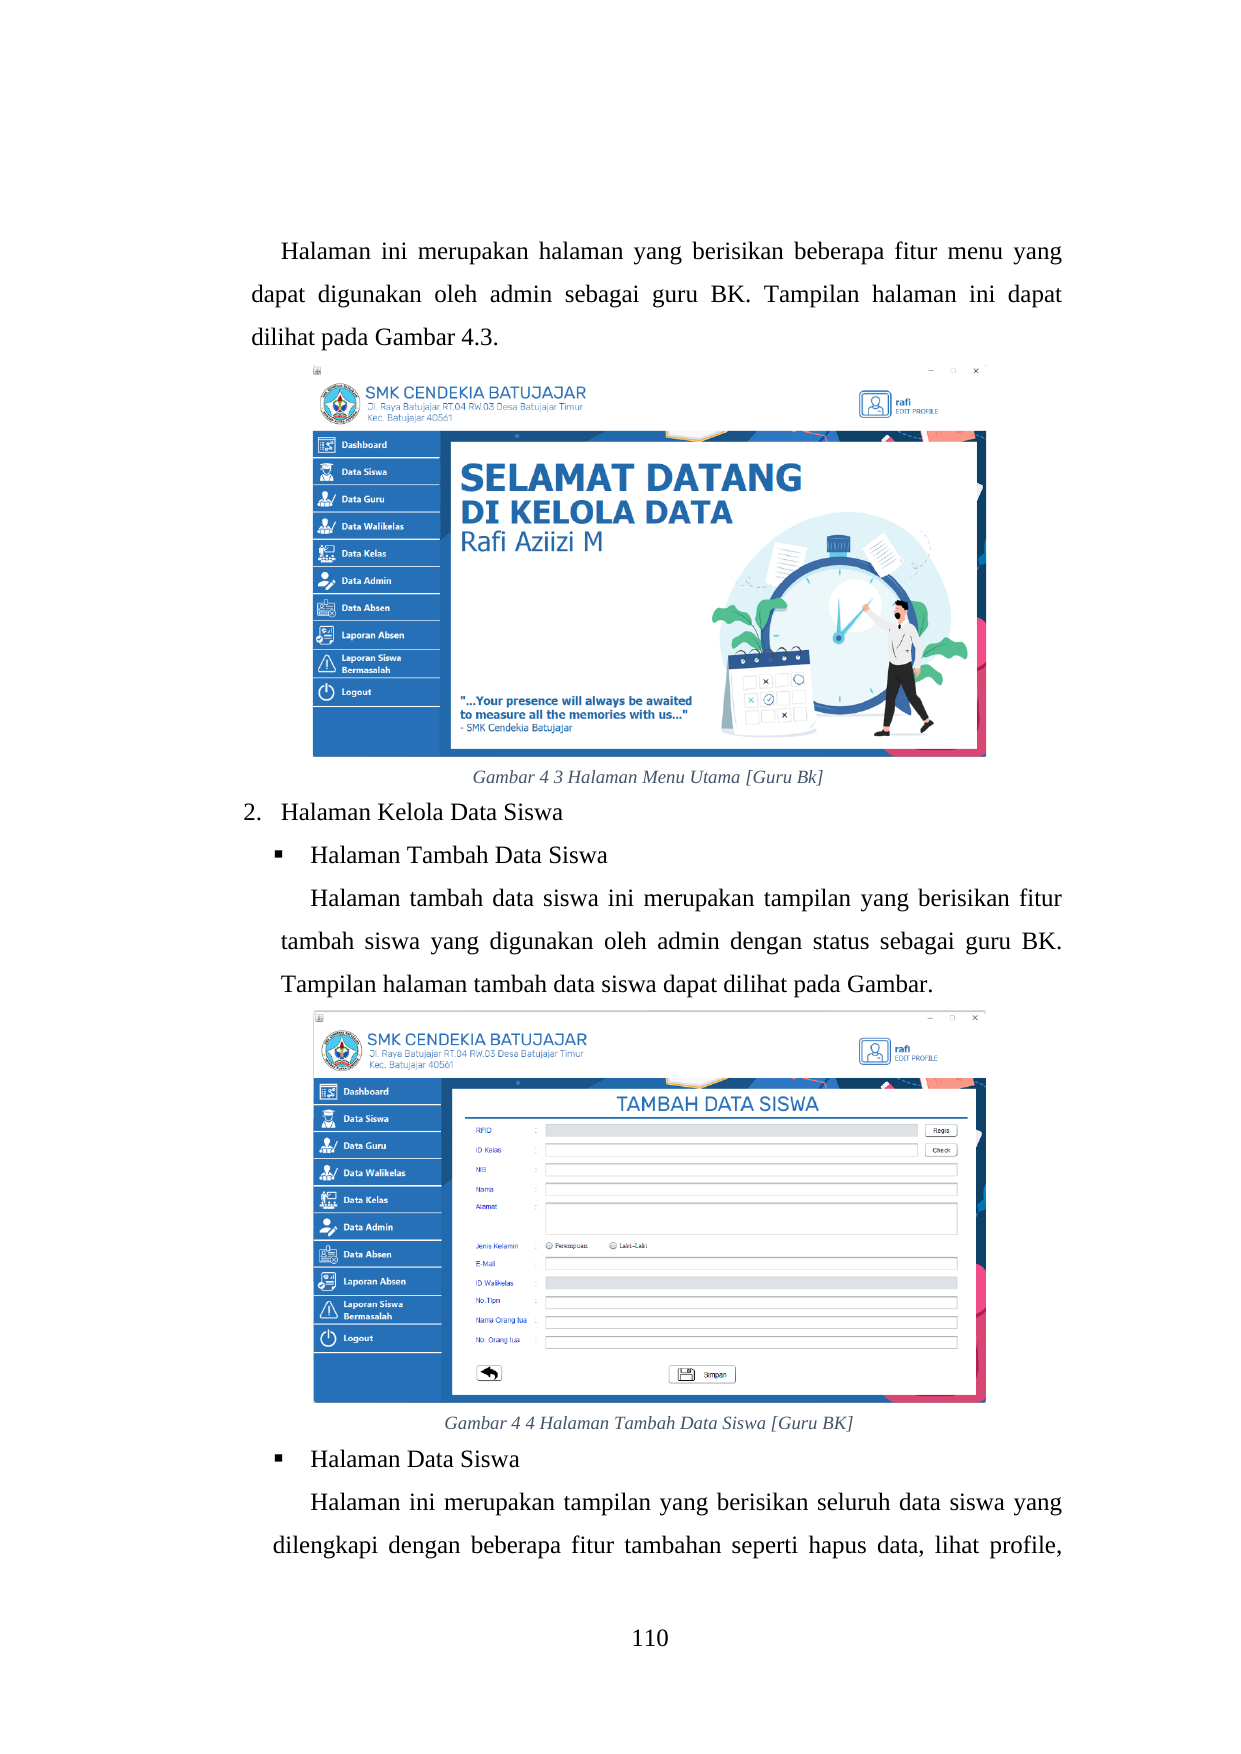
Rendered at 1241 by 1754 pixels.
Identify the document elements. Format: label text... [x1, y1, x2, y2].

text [273, 1487, 1063, 1559]
list Halaman Kelola Data Siswa [243, 797, 1063, 826]
list Halaman tambah data siswa ini merupakan tampilan yang berisikan fitur tambah siswa yang digunakan oleh admin dengan status sebagai guru BK. Tampilan halaman tambah data siswa dapat dilihat pada Gambar. [281, 883, 1063, 998]
list Halaman ini merupakan halaman yang berisikan beberapa fitur menu yang dapat digunakan oleh admin sebagai guru BK. Tampilan halaman ini dapat dilihat pada Gambar 4.3. [251, 236, 1063, 351]
list Halaman Data Siswa [273, 1444, 1063, 1472]
list Halaman Tambah Data Siswa [273, 840, 1063, 869]
picture [313, 1010, 986, 1403]
picture [312, 365, 987, 757]
